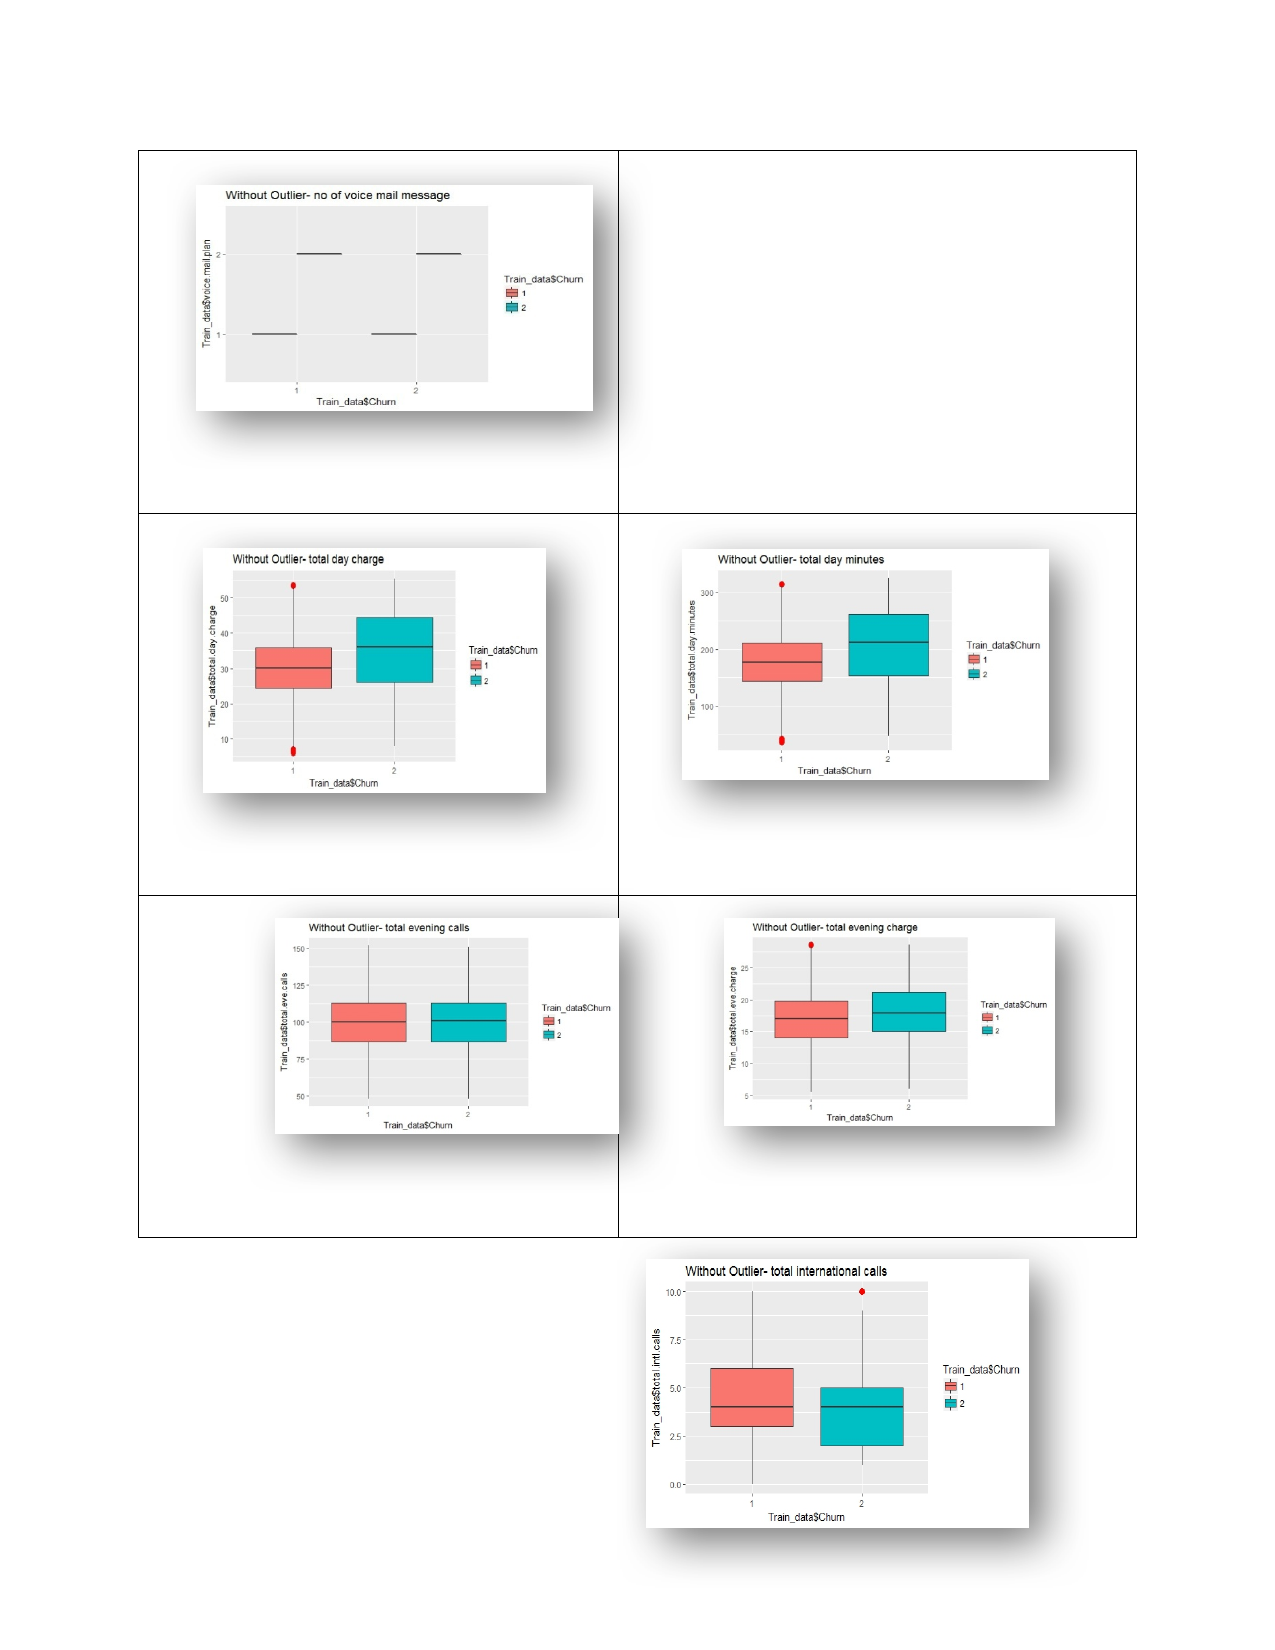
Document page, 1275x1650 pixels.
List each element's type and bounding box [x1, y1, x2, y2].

table_cell [619, 896, 1136, 1237]
table_cell [619, 514, 1136, 895]
picture [196, 185, 593, 411]
picture [203, 548, 546, 793]
picture [646, 1259, 1029, 1528]
table_cell [139, 896, 618, 1237]
table_cell [139, 151, 618, 513]
table_cell [619, 151, 1136, 513]
table_cell [139, 514, 618, 895]
picture [275, 918, 619, 1134]
picture [724, 918, 1055, 1126]
picture [682, 549, 1049, 780]
